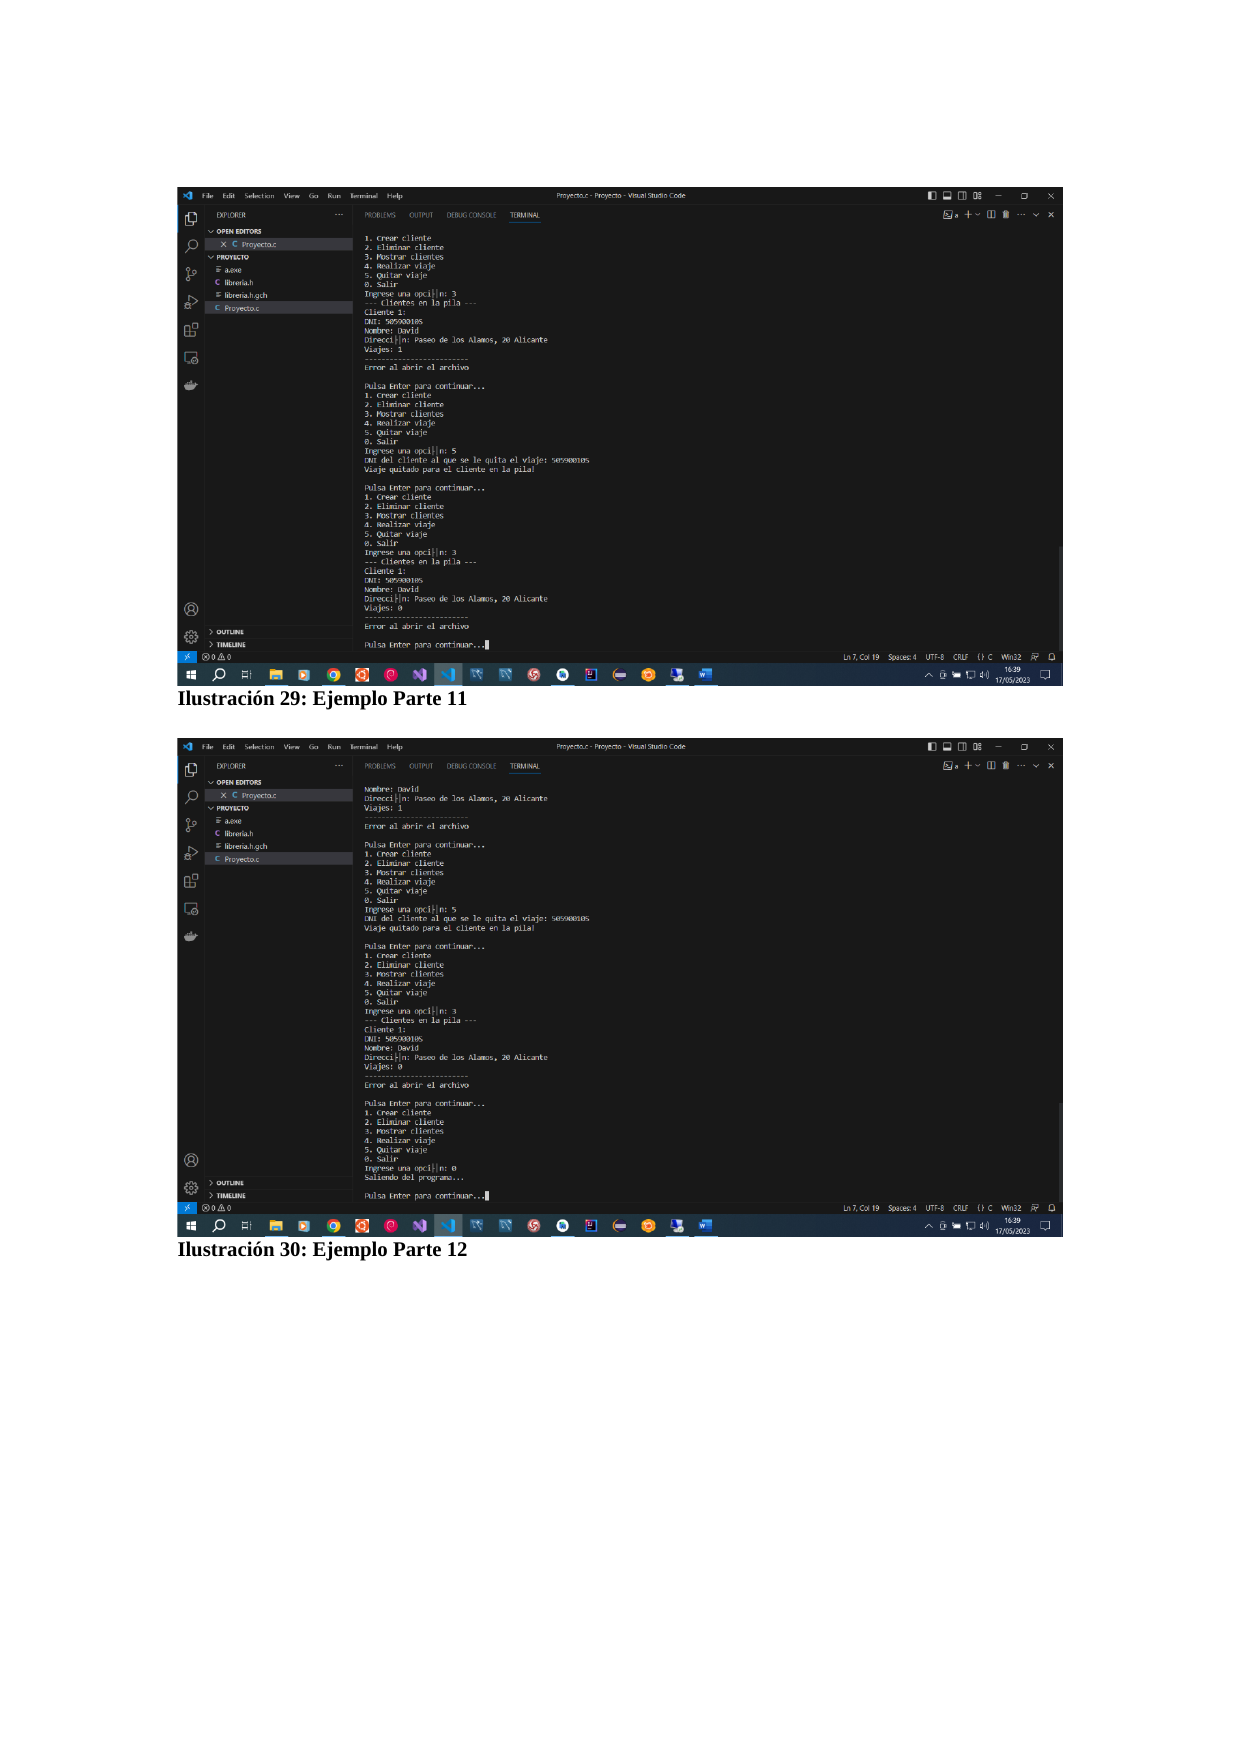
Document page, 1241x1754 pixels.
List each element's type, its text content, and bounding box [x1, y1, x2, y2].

picture [177, 738, 1063, 1237]
picture [177, 187, 1063, 686]
